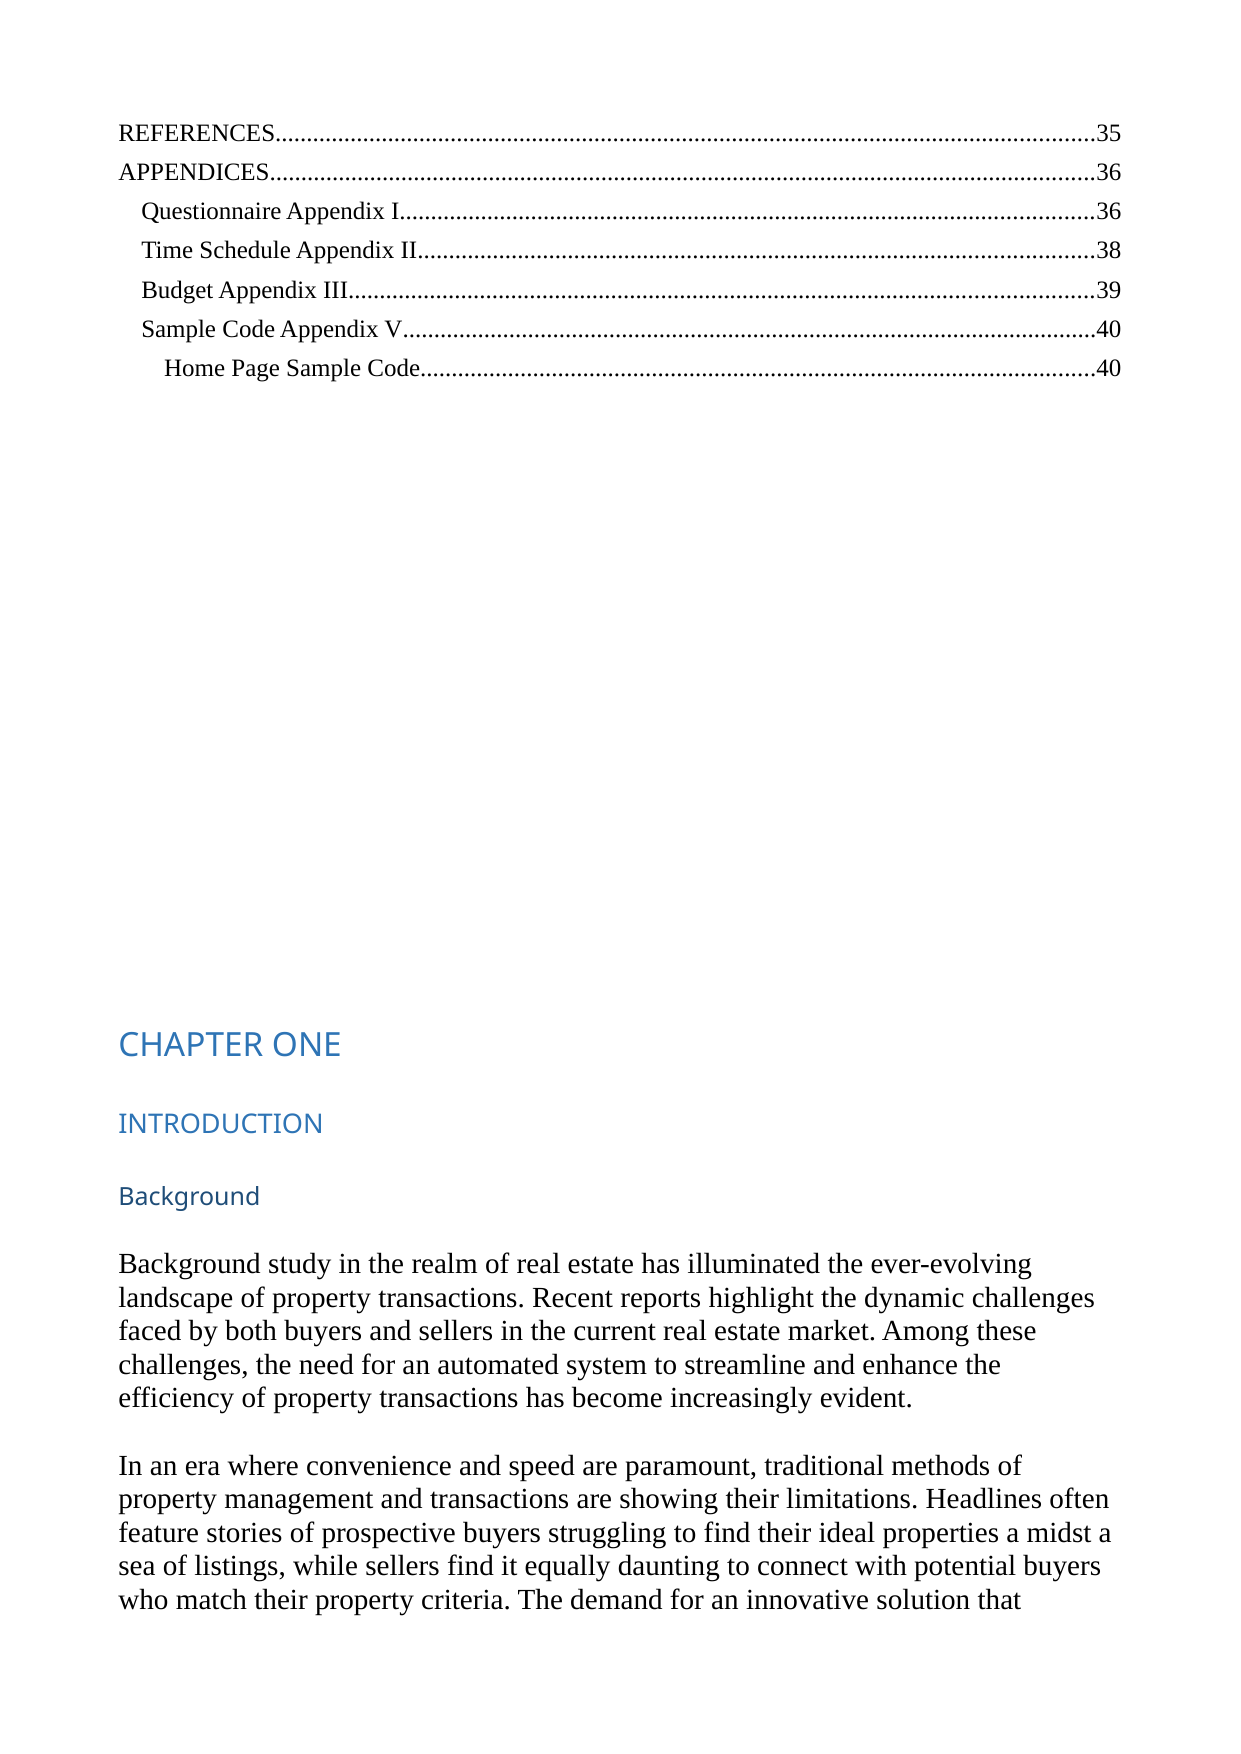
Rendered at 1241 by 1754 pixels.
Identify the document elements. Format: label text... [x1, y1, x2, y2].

subtitle CHAPTER ONE [118, 1021, 1122, 1066]
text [118, 1448, 1122, 1615]
subtitle Background [118, 1179, 1122, 1213]
text Background study in the realm of real estate has illuminated the ever-evolving landscape of property transactions. Recent reports highlight the dynamic challenges faced by both buyers and sellers in the current real estate market. Among these challenges, the need for an automated system to streamline and enhance the efficiency of property transactions has become increasingly evident. [118, 1246, 1122, 1414]
subtitle INTRODUCTION [118, 1104, 1122, 1141]
